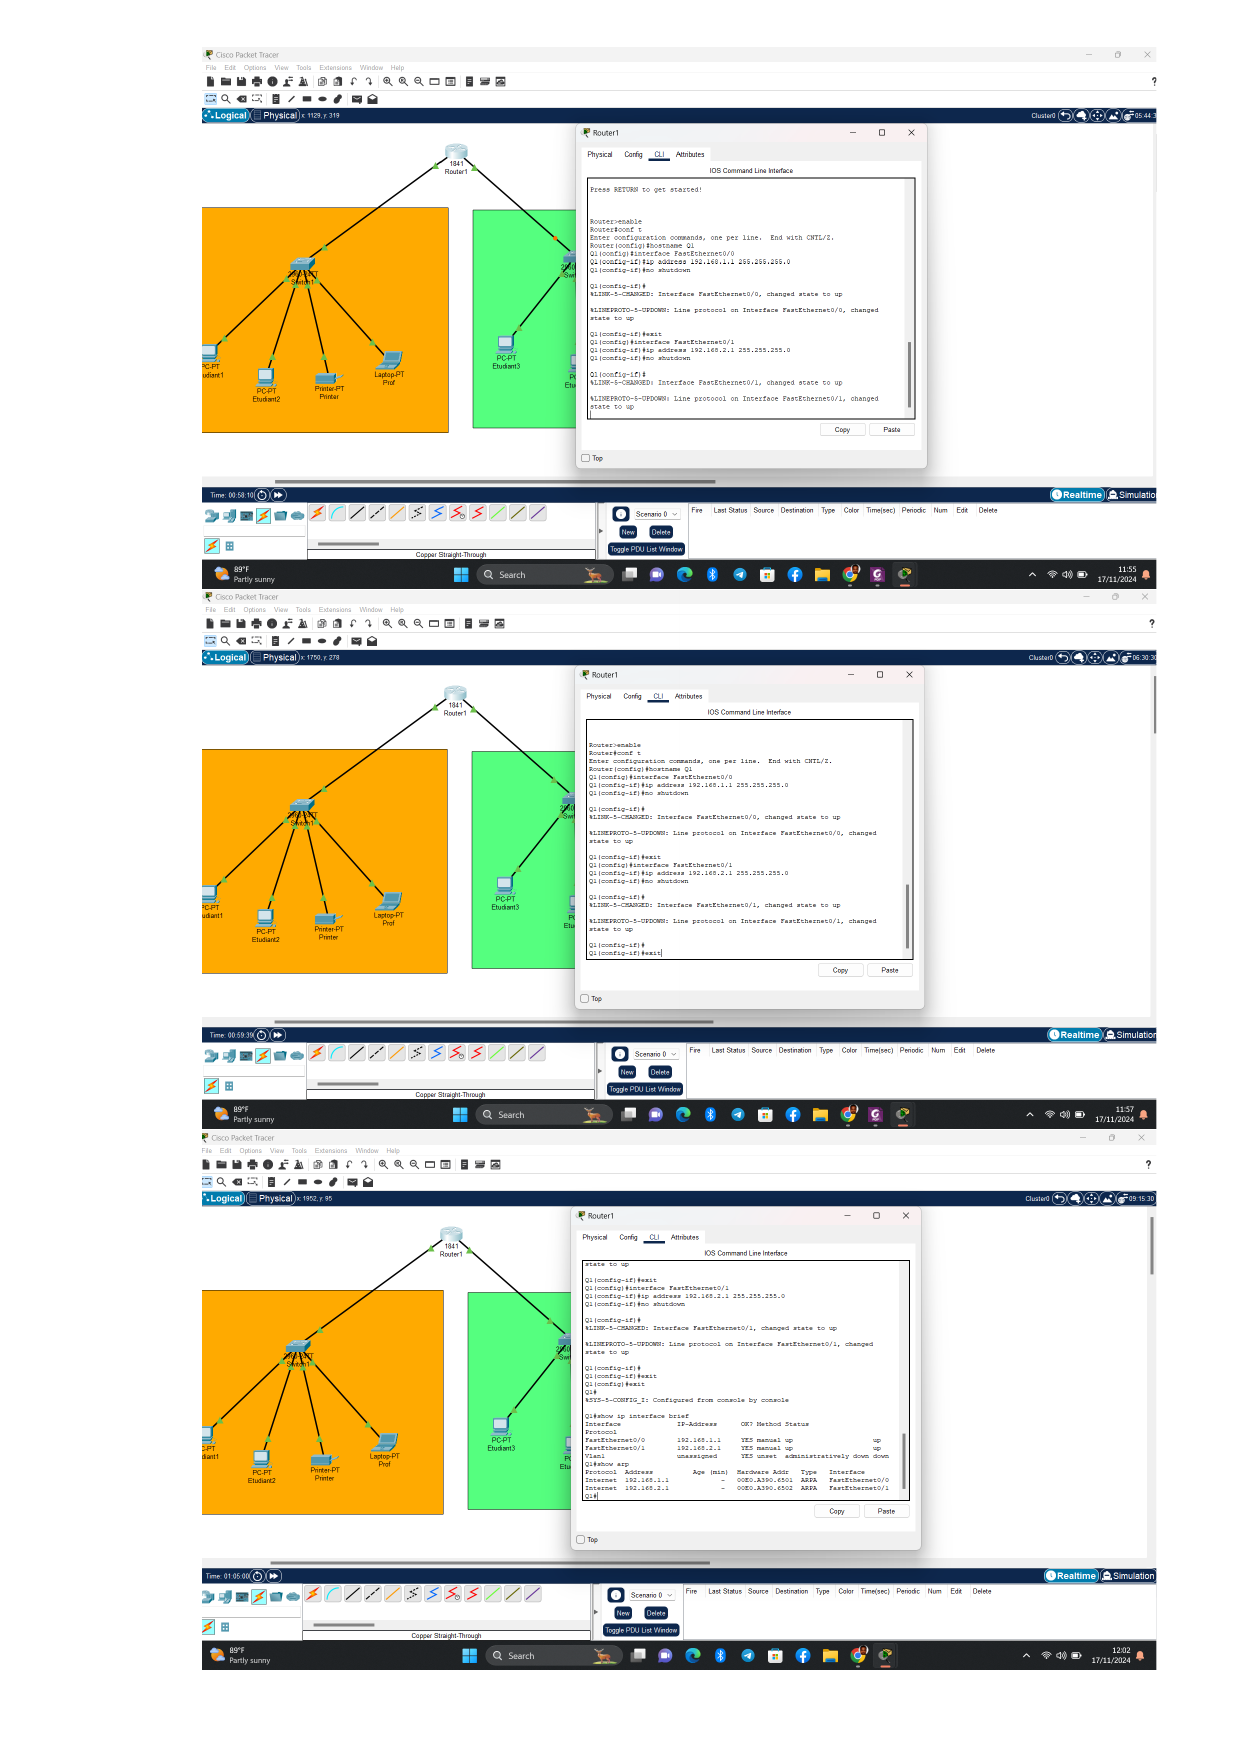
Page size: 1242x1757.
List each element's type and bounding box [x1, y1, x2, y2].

picture [202, 47, 1157, 589]
picture [238, 113, 246, 118]
picture [202, 1130, 1157, 1670]
picture [223, 1196, 231, 1203]
picture [228, 114, 235, 120]
picture [202, 590, 1157, 1129]
picture [227, 655, 235, 662]
